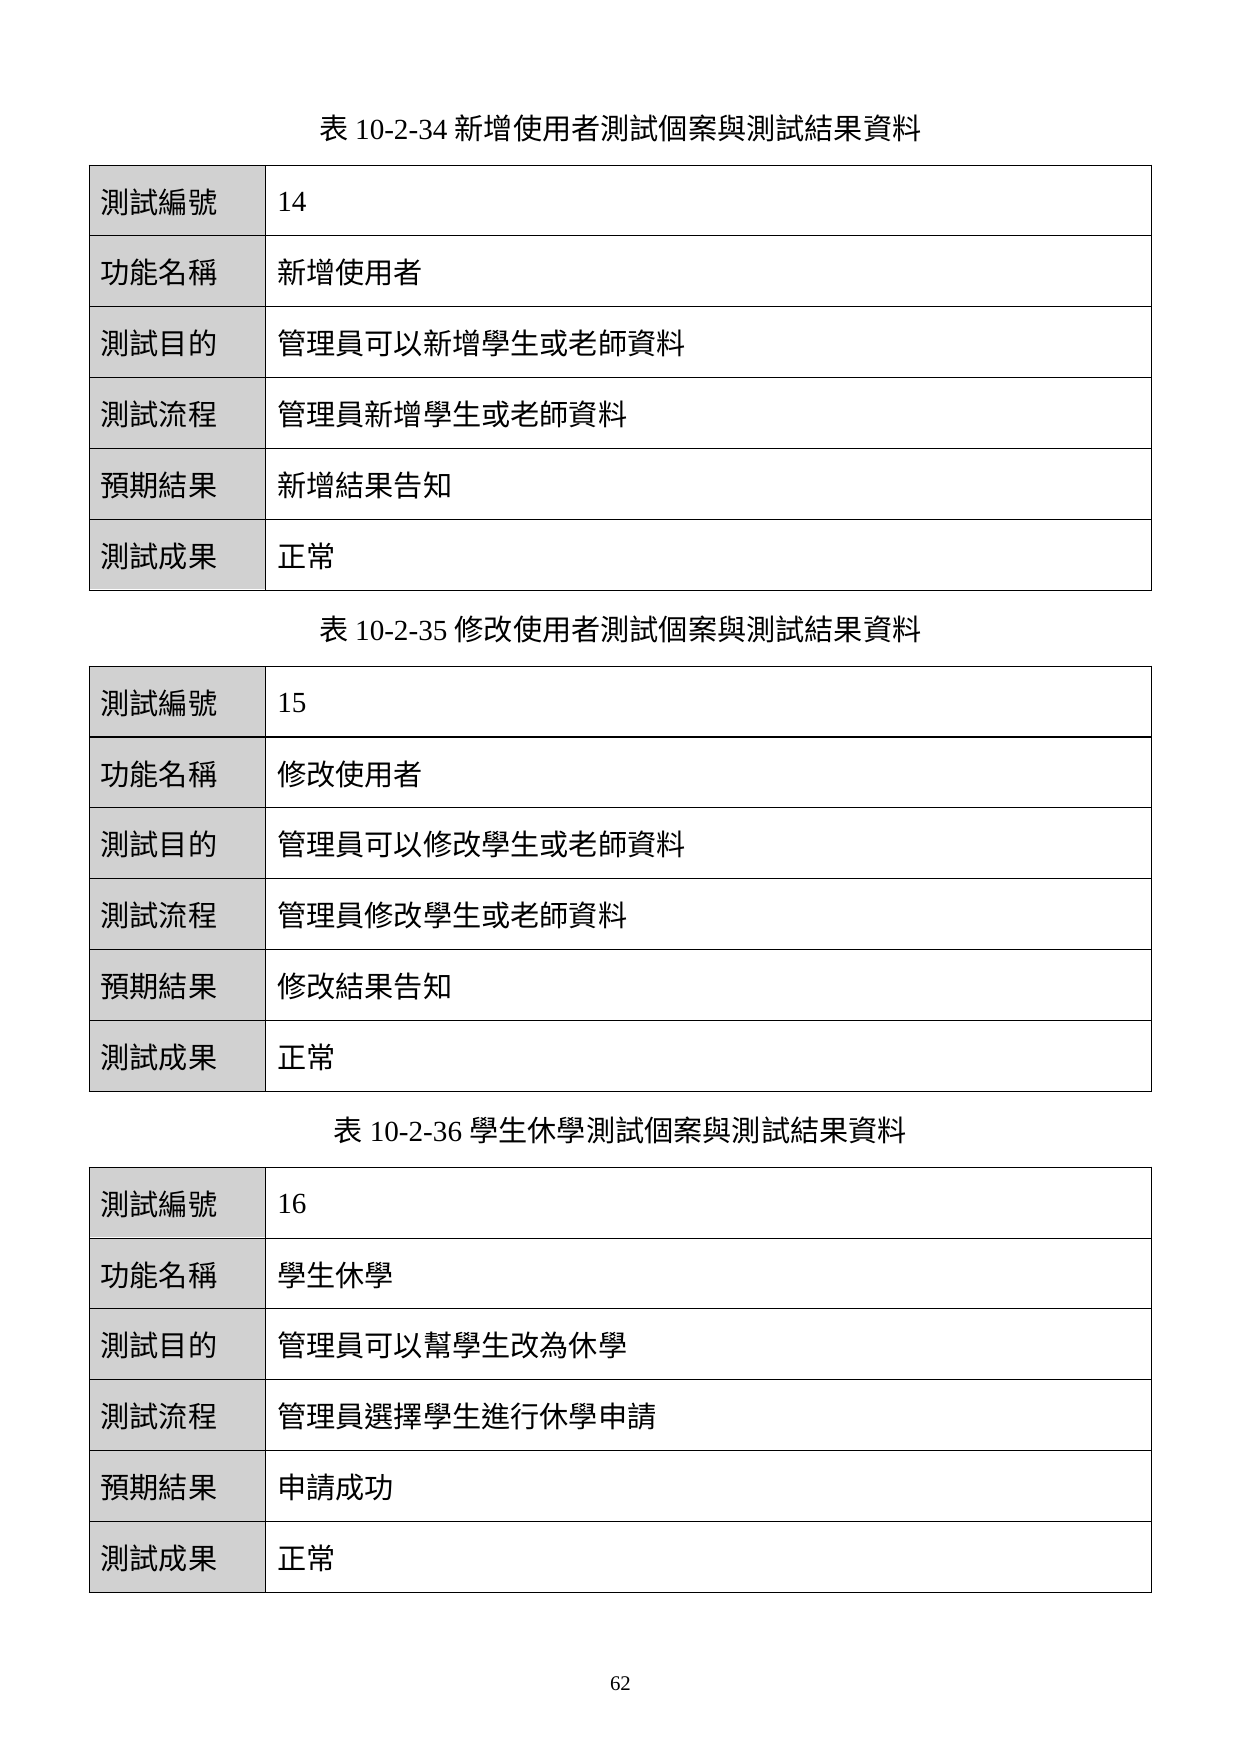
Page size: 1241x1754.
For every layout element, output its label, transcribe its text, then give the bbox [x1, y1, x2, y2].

table_cell 修改結果告知 [266, 950, 1151, 1020]
table_cell 功能名稱 [90, 1239, 265, 1308]
table_cell 學生休學 [266, 1239, 1151, 1308]
table_cell 正常 [266, 1021, 1151, 1091]
table_header 測試編號 [90, 667, 265, 736]
table_cell 管理員新增學生或老師資料 [266, 378, 1151, 448]
table_cell 測試目的 [90, 1309, 265, 1379]
table_cell 測試流程 [90, 1380, 265, 1450]
table_cell 測試成果 [90, 1021, 265, 1091]
table_cell 測試流程 [90, 378, 265, 448]
table_cell 功能名稱 [90, 738, 265, 807]
table_cell 管理員修改學生或老師資料 [266, 879, 1151, 949]
table_header 16 [266, 1168, 1151, 1237]
table_header 測試編號 [90, 1168, 265, 1237]
table_cell 管理員可以新增學生或老師資料 [266, 307, 1151, 377]
table_header 15 [266, 667, 1151, 736]
table_cell 修改使用者 [266, 738, 1151, 807]
table_cell 正常 [266, 520, 1151, 589]
table_cell 測試成果 [90, 1522, 265, 1592]
table_cell 測試成果 [90, 520, 265, 589]
table_cell 管理員可以修改學生或老師資料 [266, 808, 1151, 878]
table_header 測試編號 [90, 166, 265, 235]
table_cell 管理員可以幫學生改為休學 [266, 1309, 1151, 1379]
table_cell 預期結果 [90, 1451, 265, 1521]
table_cell 測試目的 [90, 307, 265, 377]
table_cell 正常 [266, 1522, 1151, 1592]
table_cell 測試目的 [90, 808, 265, 878]
table_cell 管理員選擇學生進行休學申請 [266, 1380, 1151, 1450]
table_cell 功能名稱 [90, 236, 265, 306]
table_cell 新增使用者 [266, 236, 1151, 306]
table_cell 預期結果 [90, 449, 265, 519]
table_header 14 [266, 166, 1151, 235]
table_cell 測試流程 [90, 879, 265, 949]
table_cell 新增結果告知 [266, 449, 1151, 519]
table_cell 預期結果 [90, 950, 265, 1020]
table_cell 申請成功 [266, 1451, 1151, 1521]
